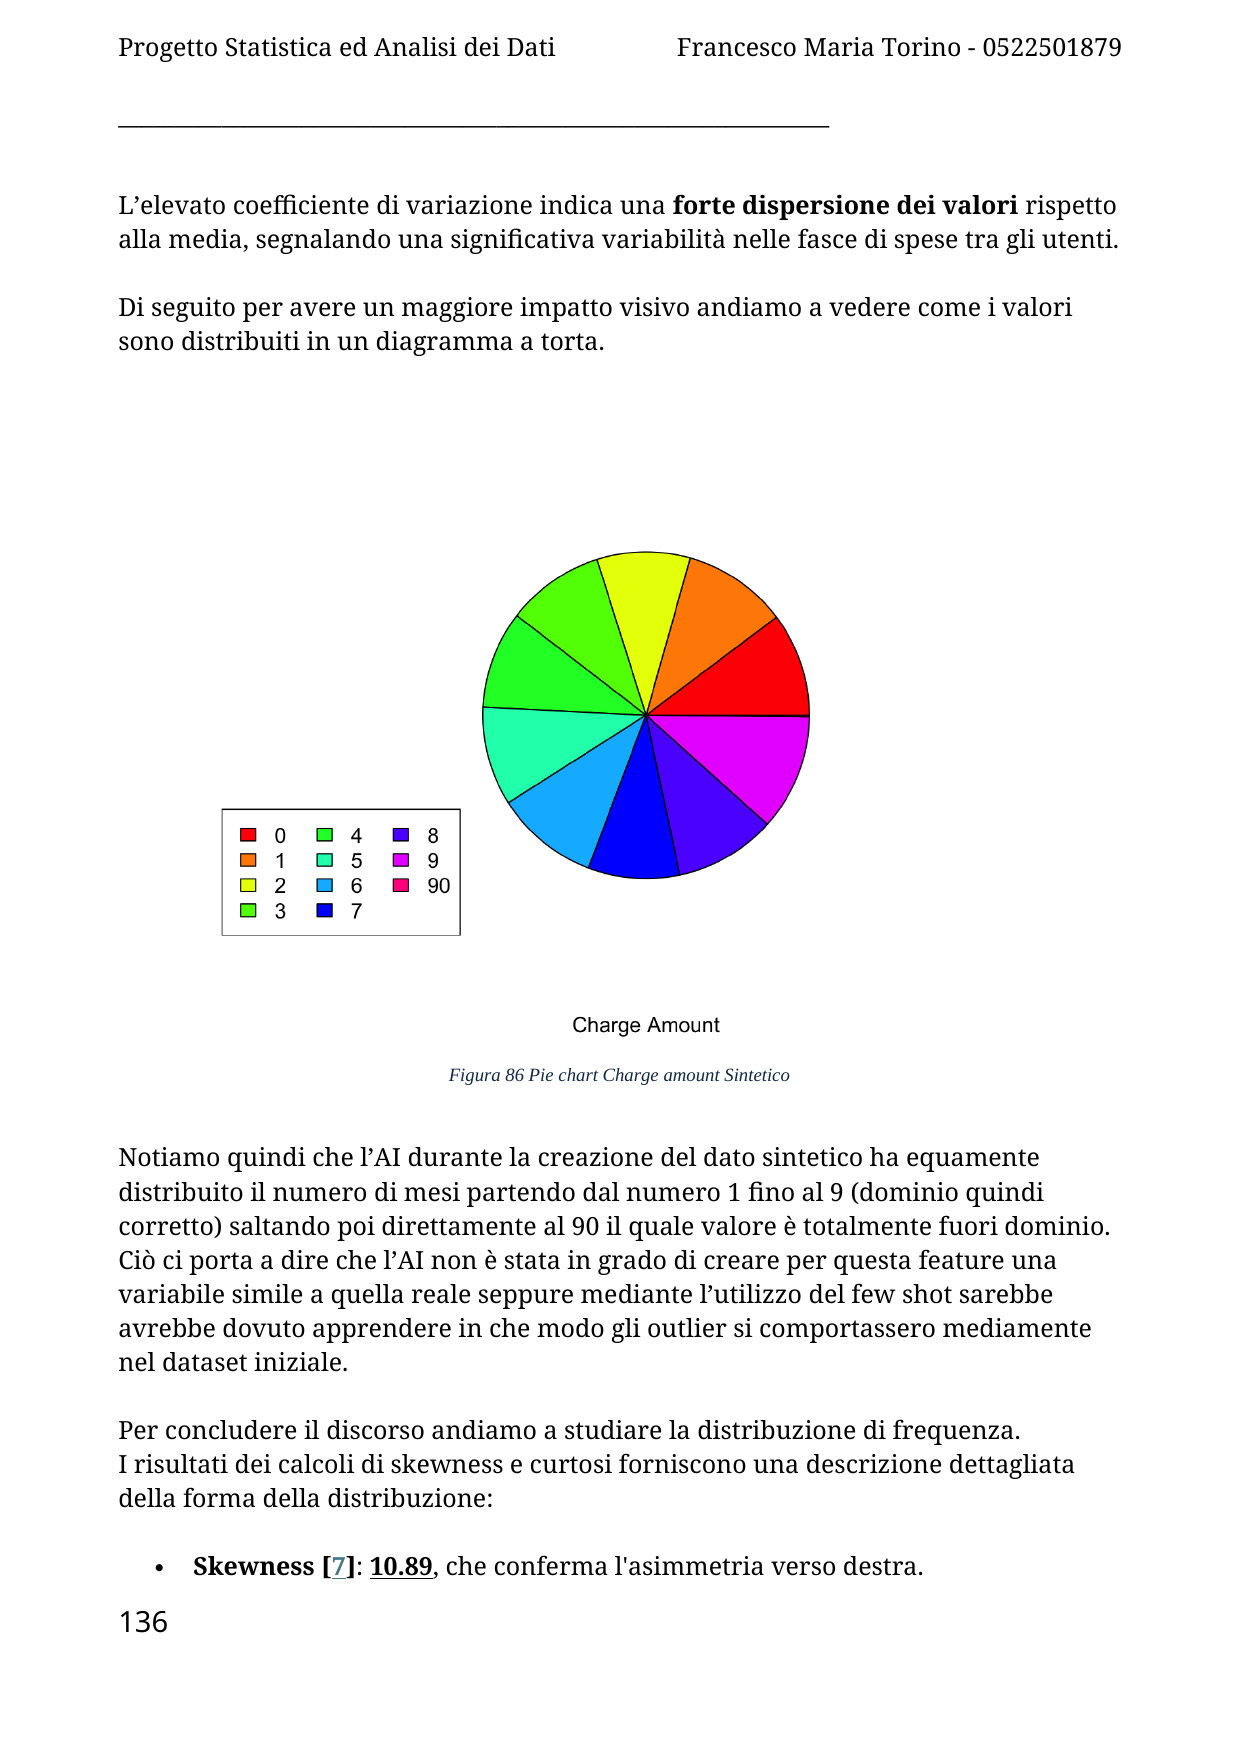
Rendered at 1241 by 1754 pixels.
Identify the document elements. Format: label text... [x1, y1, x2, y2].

text L’elevato coefficiente di variazione indica una forte dispersione dei valori rispetto alla media, segnalando una significativa variabilità nelle fasce di spese tra gli utenti. [118, 187, 1122, 255]
list Skewness [7]: 10.89, che conferma l'asimmetria verso destra. [156, 1549, 1122, 1583]
picture [118, 391, 1123, 1064]
text I risultati dei calcoli di skewness e curtosi forniscono una descrizione dettagliata della forma della distribuzione: [118, 1447, 1122, 1515]
text Di seguito per avere un maggiore impatto visivo andiamo a vedere come i valori sono distribuiti in un diagramma a torta. [118, 289, 1122, 358]
text Per concludere il discorso andiamo a studiare la distribuzione di frequenza. [118, 1413, 1122, 1447]
text Figura 86 Pie chart Charge amount Sintetico [118, 1064, 1122, 1085]
text Ciò ci porta a dire che l’AI non è stata in grado di creare per questa feature una variabile simile a quella reale seppure mediante l’utilizzo del few shot sarebbe avrebbe dovuto apprendere in che modo gli outlier si comportassero mediamente nel dataset iniziale. [118, 1242, 1122, 1378]
text Notiamo quindi che l’AI durante la creazione del dato sintetico ha equamente distribuito il numero di mesi partendo dal numero 1 fino al 9 (dominio quindi corretto) saltando poi direttamente al 90 il quale valore è totalmente fuori dominio. [118, 1140, 1122, 1242]
